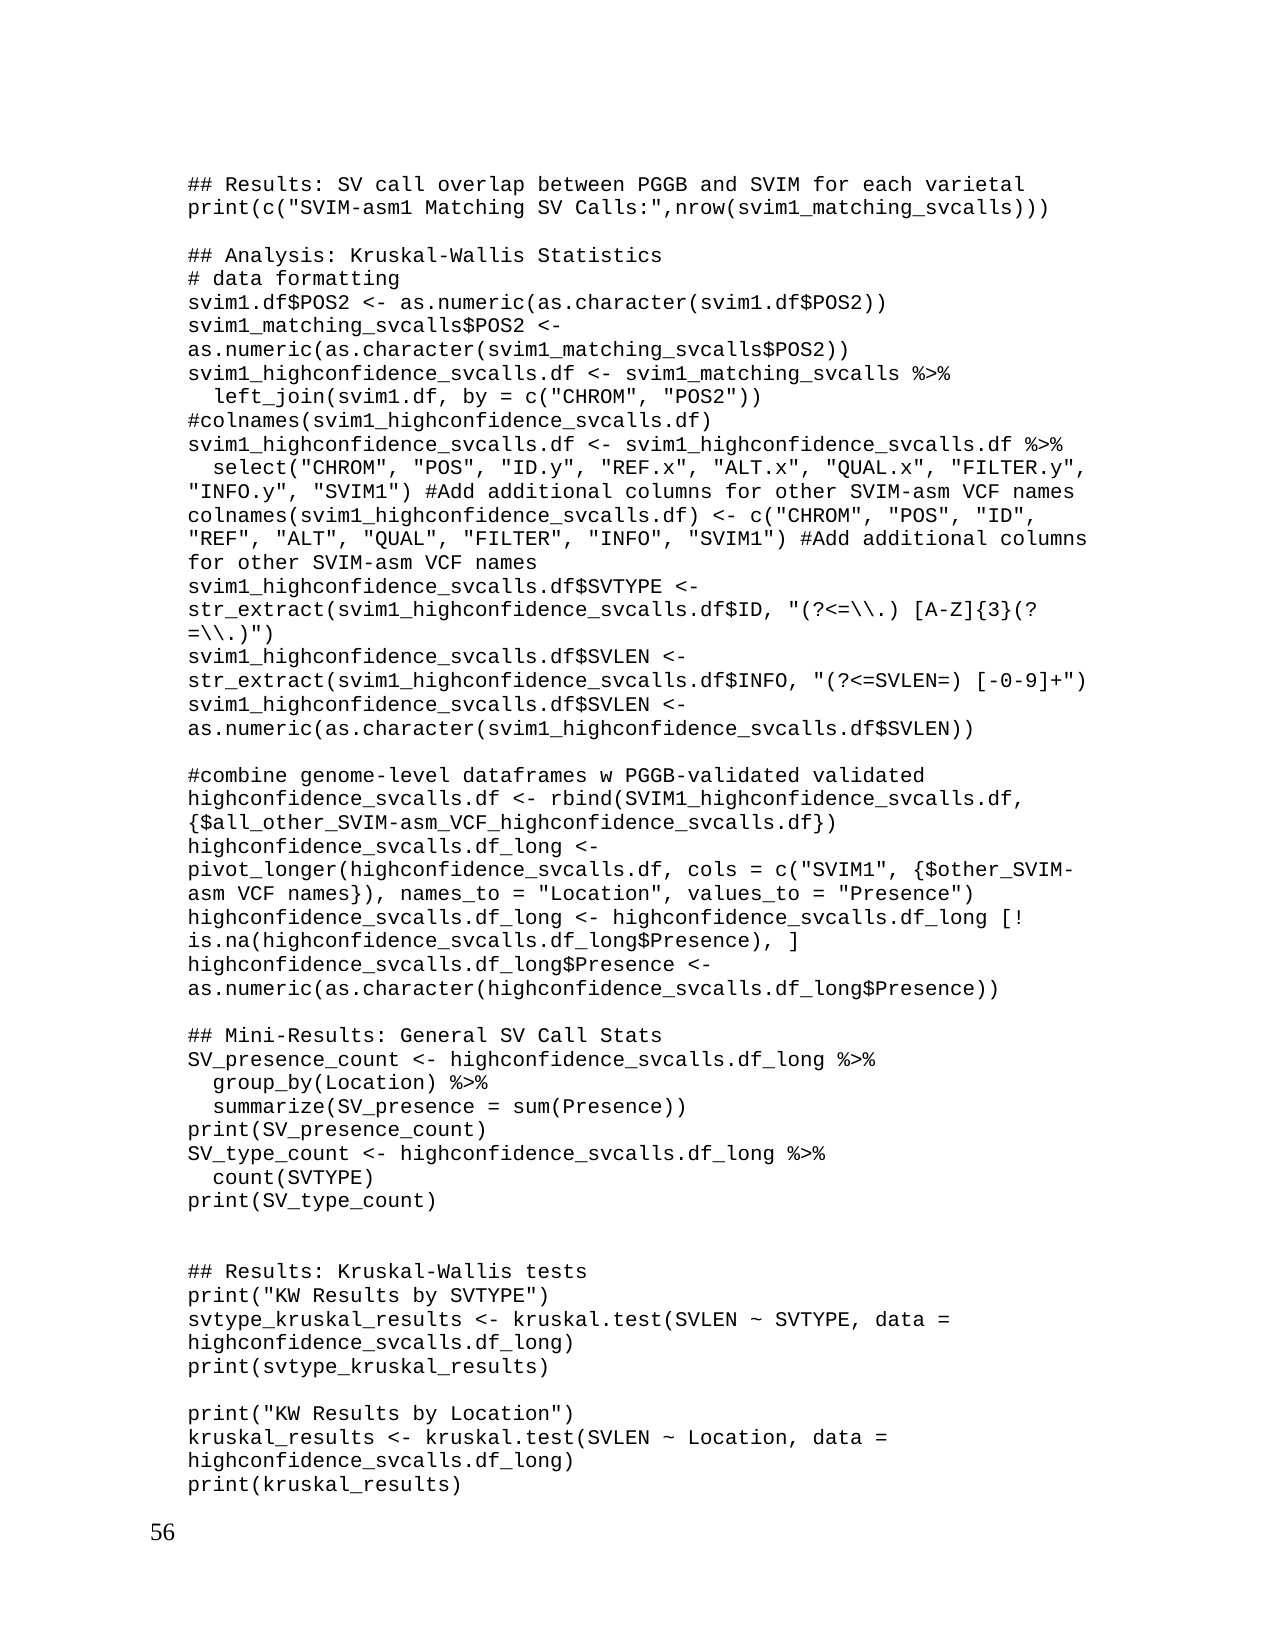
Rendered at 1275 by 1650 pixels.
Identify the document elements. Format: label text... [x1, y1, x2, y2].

text highconfidence_svcalls.df_long <- highconfidence_svcalls.df_long [!is.na(highconfidence_svcalls.df_long$Presence), ] [187, 907, 1087, 954]
text svim1.df$POS2 <- as.numeric(as.character(svim1.df$POS2)) [187, 292, 1087, 316]
text svtype_kruskal_results <- kruskal.test(SVLEN ~ SVTYPE, data = highconfidence_svcalls.df_long) [187, 1309, 1087, 1356]
text print(SV_presence_count) [187, 1119, 1087, 1143]
text #combine genome-level dataframes w PGGB-validated validated [187, 765, 1087, 788]
text svim1_matching_svcalls$POS2 <- as.numeric(as.character(svim1_matching_svcalls$POS2)) [187, 316, 1087, 363]
text svim1_highconfidence_svcalls.df$SVLEN <- as.numeric(as.character(svim1_highconfidence_svcalls.df$SVLEN)) [187, 694, 1087, 741]
text svim1_highconfidence_svcalls.df <- svim1_highconfidence_svcalls.df %>% [187, 434, 1087, 457]
text ## Mini-Results: General SV Call Stats [187, 1025, 1087, 1048]
text svim1_highconfidence_svcalls.df <- svim1_matching_svcalls %>% [187, 363, 1087, 386]
text SV_presence_count <- highconfidence_svcalls.df_long %>% [187, 1048, 1087, 1072]
text kruskal_results <- kruskal.test(SVLEN ~ Location, data = highconfidence_svcalls.df_long) [187, 1427, 1087, 1474]
text #colnames(svim1_highconfidence_svcalls.df) [187, 410, 1087, 434]
text svim1_highconfidence_svcalls.df$SVLEN <- str_extract(svim1_highconfidence_svcalls.df$INFO, "(?<=SVLEN=) [-0-9]+") [187, 647, 1087, 694]
text colnames(svim1_highconfidence_svcalls.df) <- c("CHROM", "POS", "ID", "REF", "ALT", "QUAL", "FILTER", "INFO", "SVIM1") #Add additional columns for other SVIM-asm VCF names [187, 505, 1087, 576]
text print("KW Results by Location") [187, 1403, 1087, 1427]
text count(SVTYPE) [187, 1167, 1087, 1190]
text highconfidence_svcalls.df_long$Presence <- as.numeric(as.character(highconfidence_svcalls.df_long$Presence)) [187, 954, 1087, 1001]
text highconfidence_svcalls.df <- rbind(SVIM1_highconfidence_svcalls.df, {$all_other_SVIM-asm_VCF_highconfidence_svcalls.df}) [187, 788, 1087, 836]
text print("KW Results by SVTYPE") [187, 1285, 1087, 1309]
text ## Analysis: Kruskal-Wallis Statistics [187, 244, 1087, 268]
text SV_type_count <- highconfidence_svcalls.df_long %>% [187, 1143, 1087, 1167]
text # data formatting [187, 268, 1087, 292]
text highconfidence_svcalls.df_long <- pivot_longer(highconfidence_svcalls.df, cols = c("SVIM1", {$other_SVIM-asm VCF names}), names_to = "Location", values_to = "Presence") [187, 836, 1087, 907]
text summarize(SV_presence = sum(Presence)) [187, 1096, 1087, 1119]
text select("CHROM", "POS", "ID.y", "REF.x", "ALT.x", "QUAL.x", "FILTER.y", "INFO.y", "SVIM1") #Add additional columns for other SVIM-asm VCF names [187, 457, 1087, 505]
text svim1_highconfidence_svcalls.df$SVTYPE <- str_extract(svim1_highconfidence_svcalls.df$ID, "(?<=\\.) [A-Z]{3}(?=\\.)") [187, 576, 1087, 647]
text left_join(svim1.df, by = c("CHROM", "POS2")) [187, 386, 1087, 410]
text ## Results: SV call overlap between PGGB and SVIM for each varietal [187, 174, 1087, 197]
text print(c("SVIM-asm1 Matching SV Calls:",nrow(svim1_matching_svcalls))) [187, 197, 1087, 221]
text print(kruskal_results) [187, 1474, 1087, 1498]
text group_by(Location) %>% [187, 1072, 1087, 1096]
text print(svtype_kruskal_results) [187, 1356, 1087, 1379]
text print(SV_type_count) [187, 1190, 1087, 1214]
text ## Results: Kruskal-Wallis tests [187, 1261, 1087, 1285]
